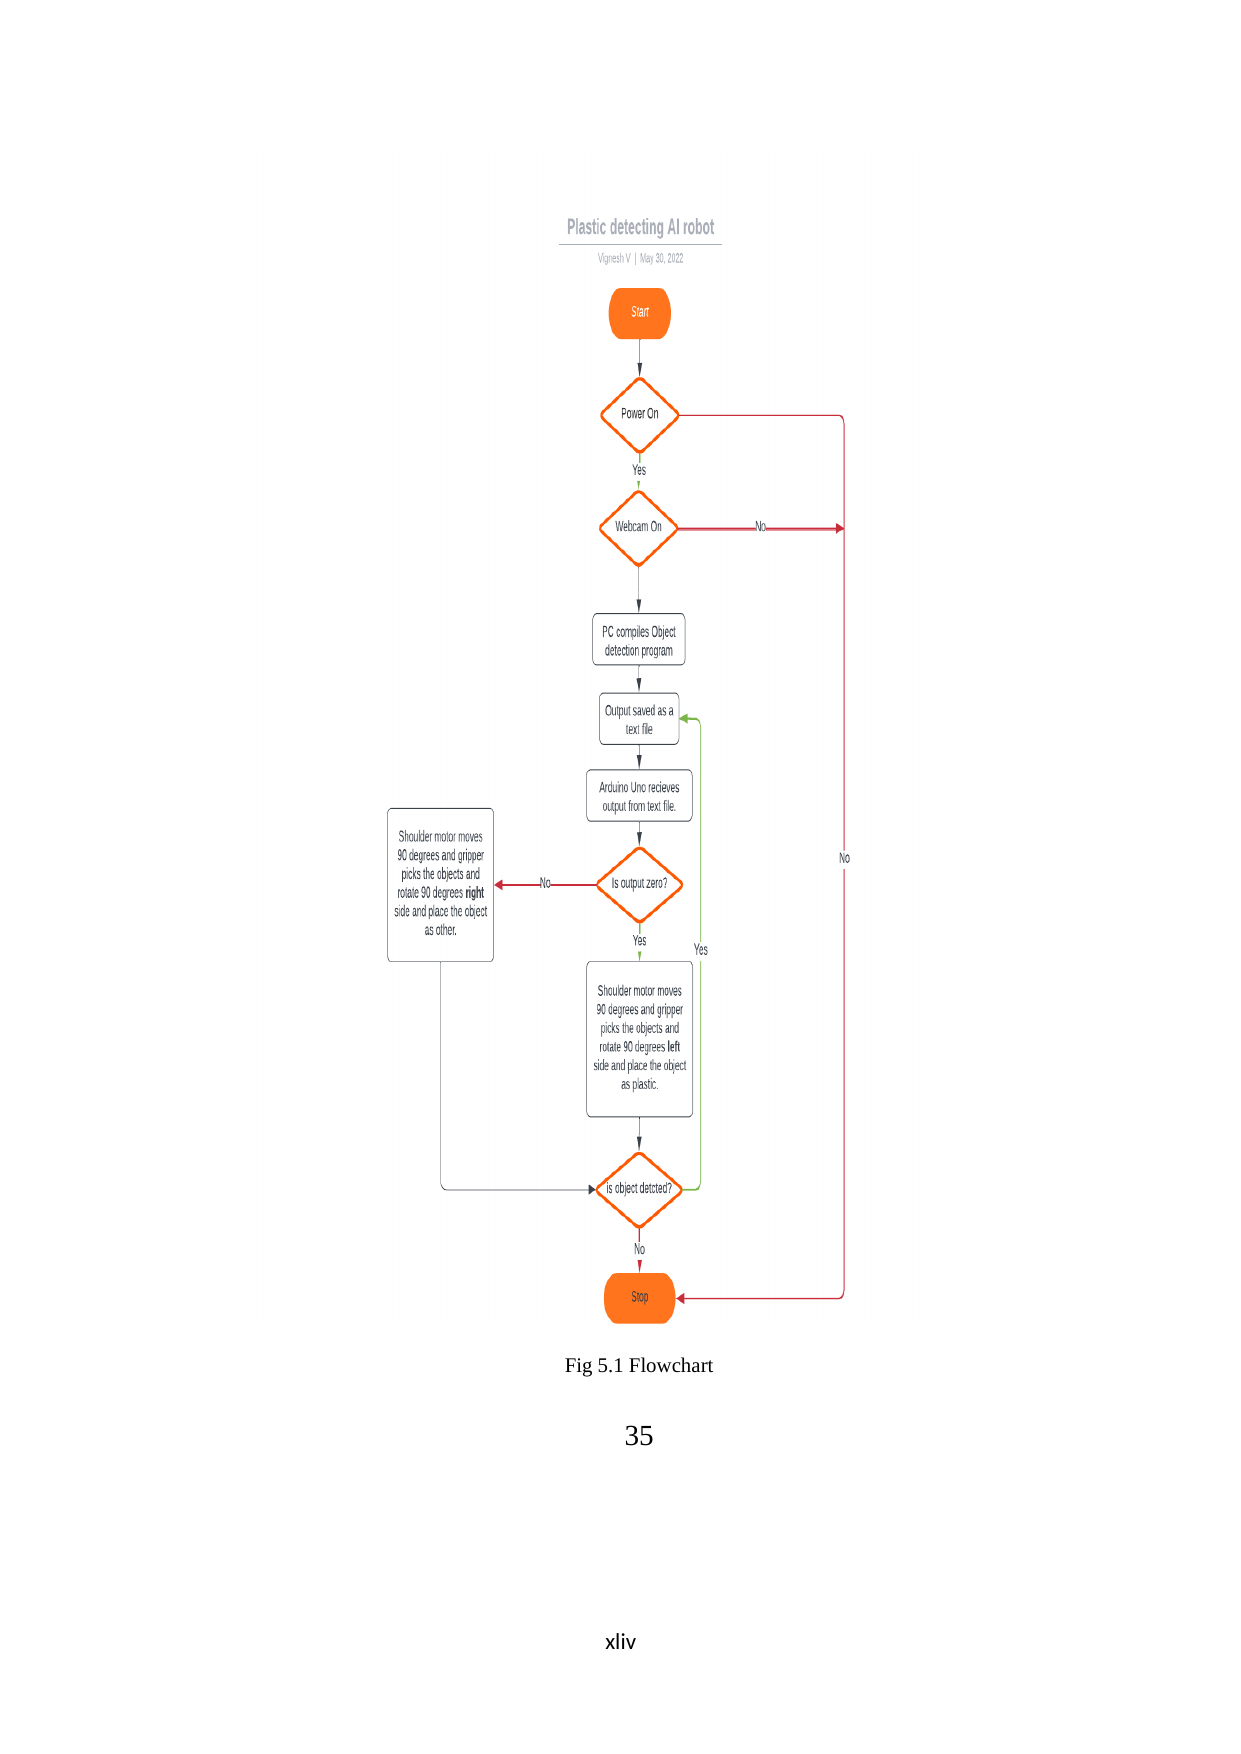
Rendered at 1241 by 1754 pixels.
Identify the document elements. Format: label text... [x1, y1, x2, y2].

picture [229, 150, 1049, 1324]
text 35 [187, 1418, 1090, 1452]
text Fig 5.1 Flowchart [187, 1353, 1090, 1377]
